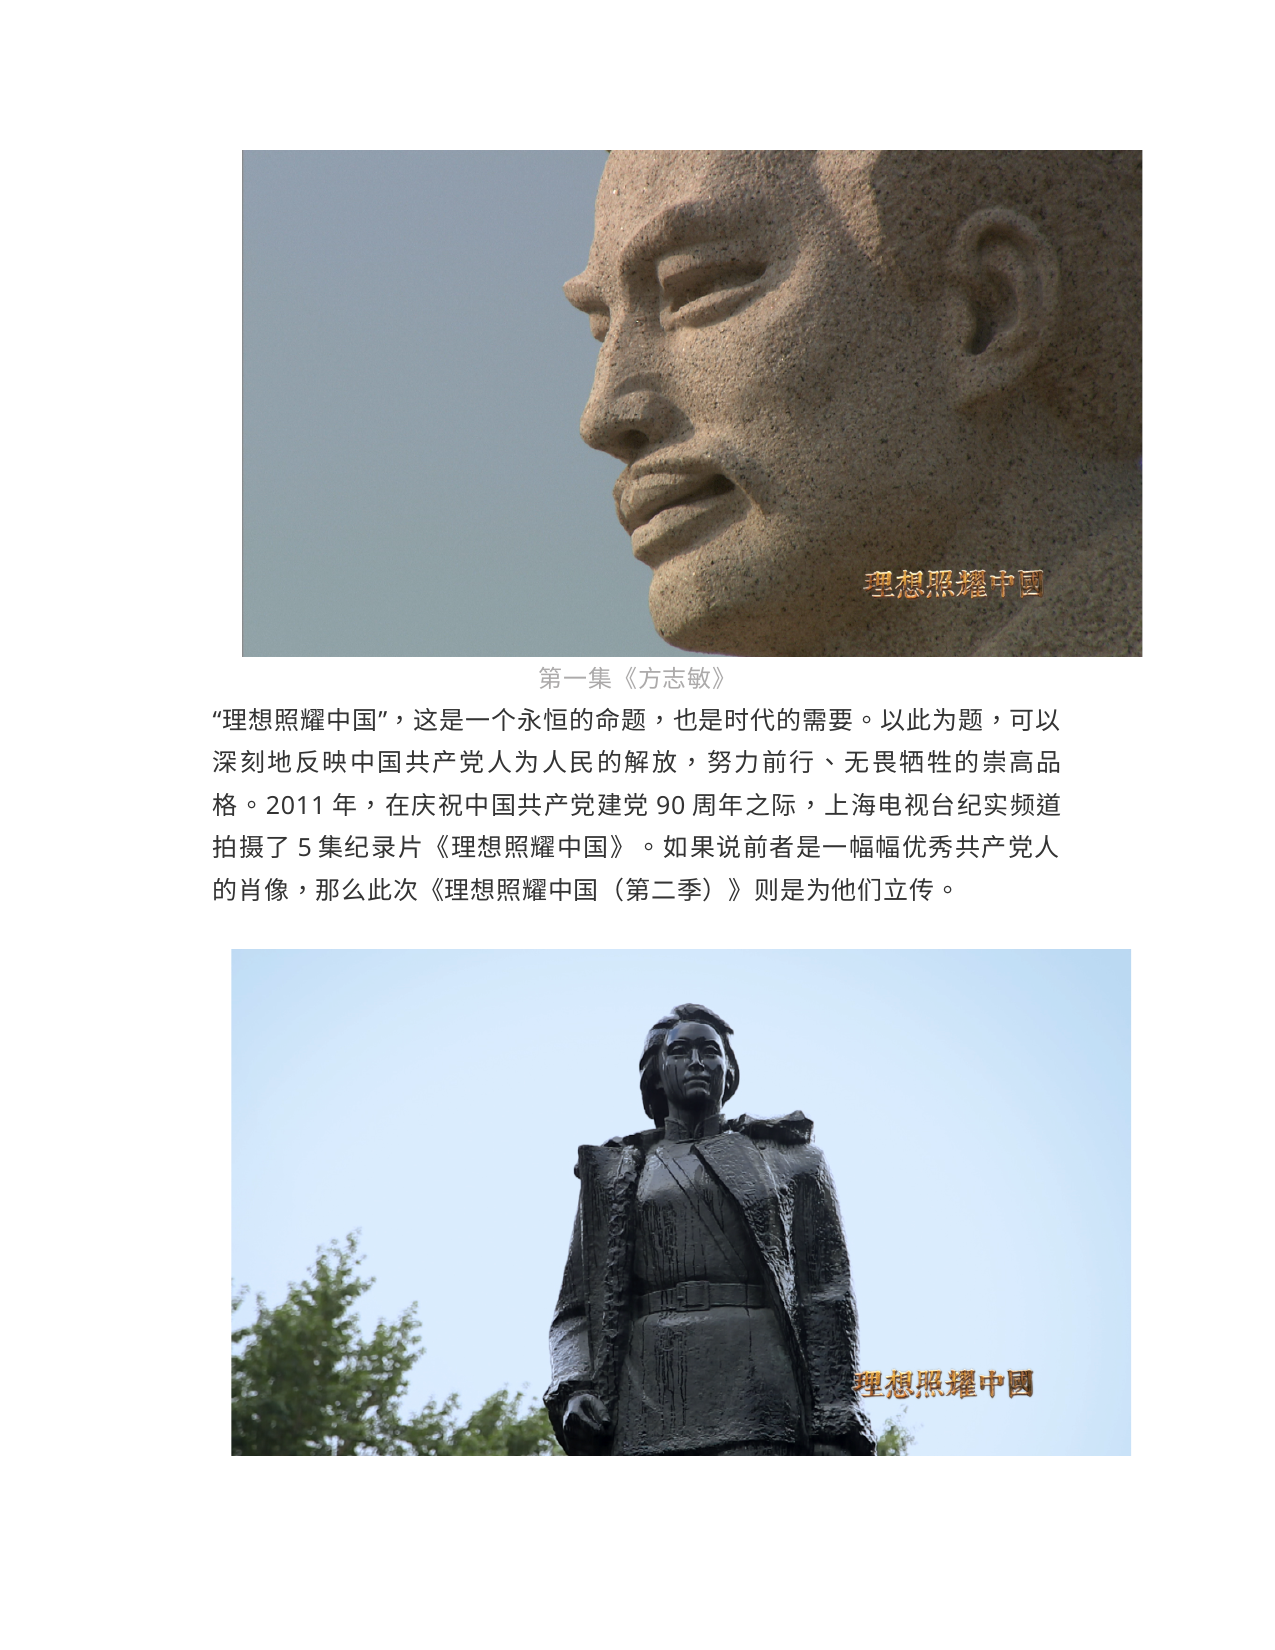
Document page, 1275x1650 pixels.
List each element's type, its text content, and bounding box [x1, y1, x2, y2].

text “理想照耀中国”，这是一个永恒的命题，也是时代的需要。以此为题，可以深刻地反映中国共产党人为人民的解放，努力前行、无畏牺牲的崇高品格。2011年，在庆祝中国共产党建党90周年之际，上海电视台纪实频道拍摄了5集纪录片《理想照耀中国》。如果说前者是一幅幅优秀共产党人的肖像，那么此次《理想照耀中国（第二季）》则是为他们立传。 [212, 694, 1062, 907]
picture [231, 949, 1132, 1456]
picture [242, 150, 1143, 657]
text 第一集《方志敏》 [236, 657, 1039, 694]
